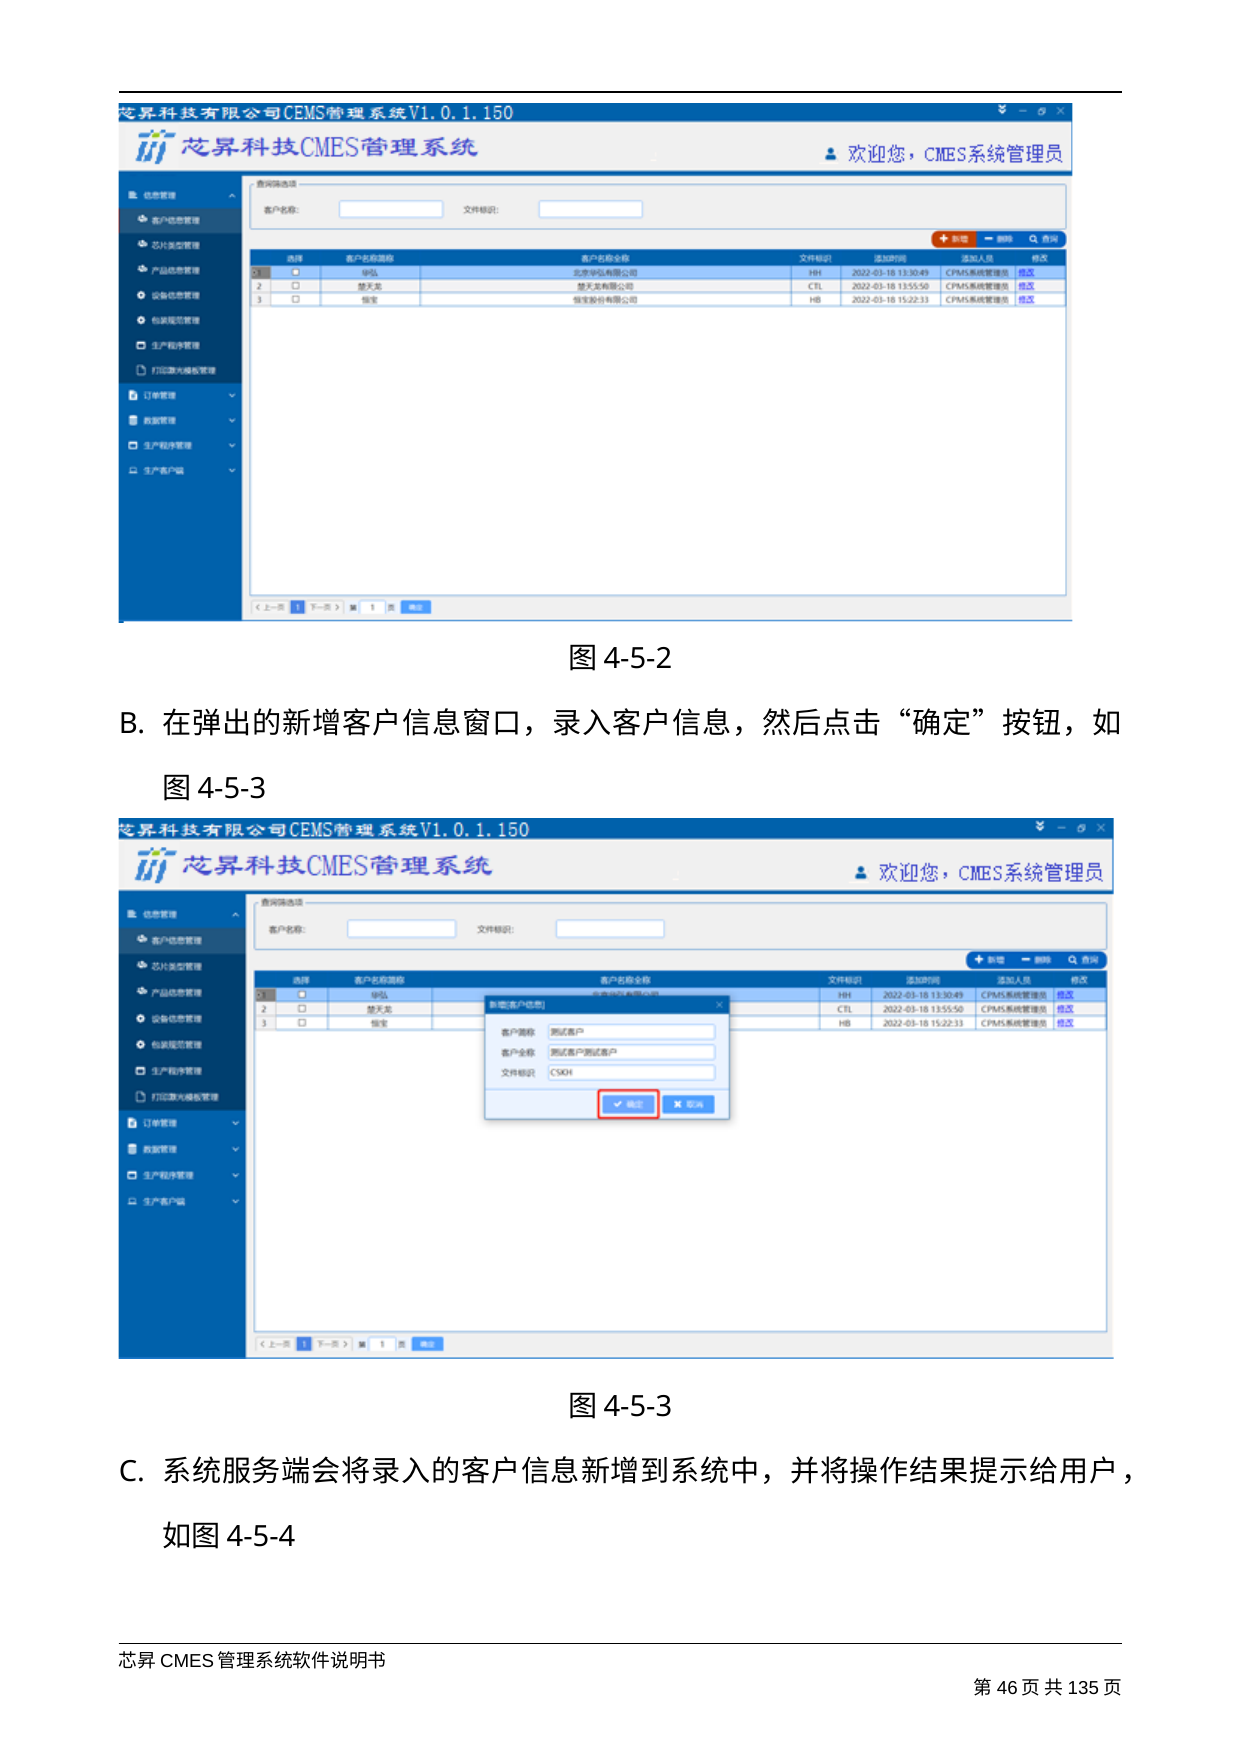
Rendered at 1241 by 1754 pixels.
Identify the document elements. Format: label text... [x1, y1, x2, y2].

list 系统服务端会将录入的客户信息新增到系统中，并将操作结果提示给用户，如图4-5-4 [118, 1436, 1122, 1566]
picture [118, 818, 1114, 1359]
picture [118, 103, 1073, 623]
list 图4-5-2 [118, 624, 1122, 689]
list 在弹出的新增客户信息窗口，录入客户信息，然后点击“确定”按钮，如图4-5-3 [118, 689, 1122, 819]
list 图4-5-3 [118, 1371, 1122, 1436]
